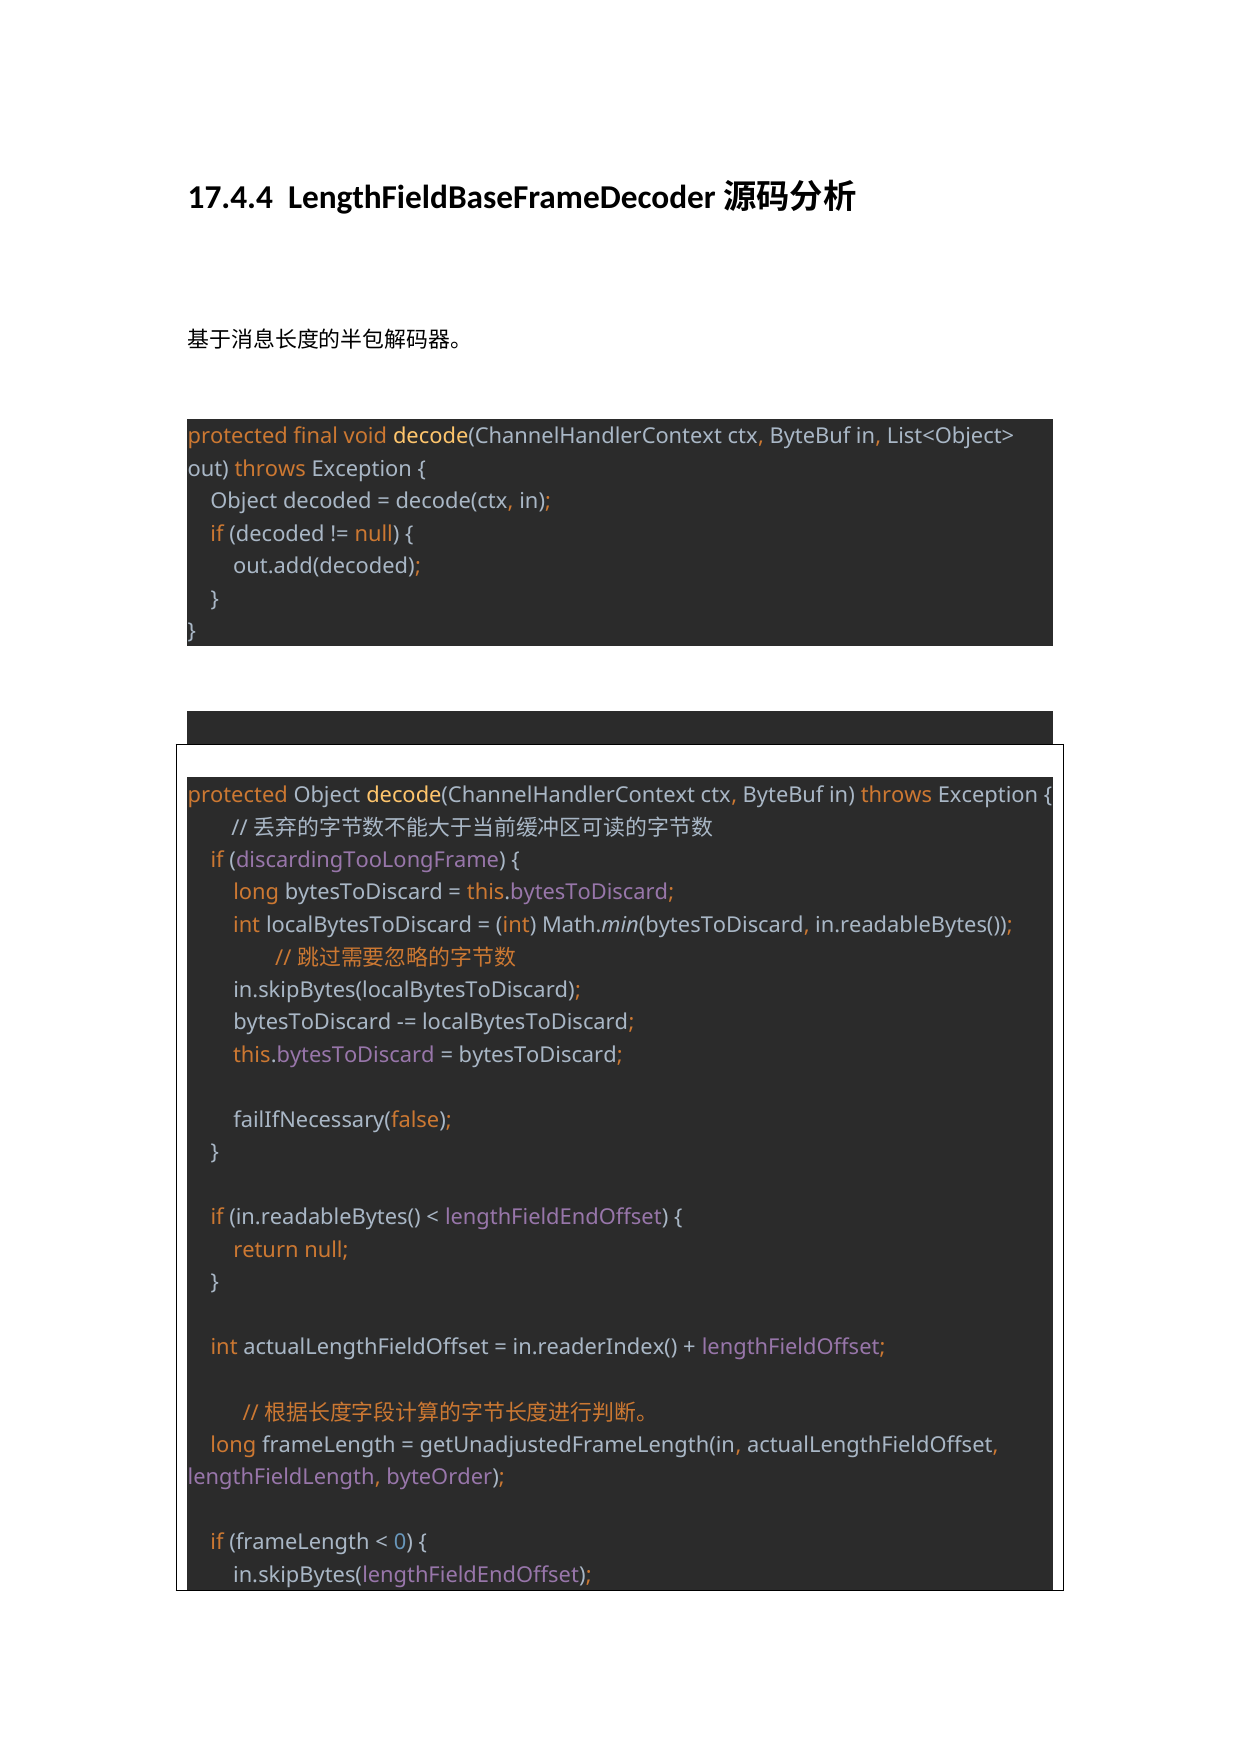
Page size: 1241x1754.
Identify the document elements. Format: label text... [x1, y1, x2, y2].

text protected final void decode(ChannelHandlerContext ctx, ByteBuf in, List<Object> out) throws Exception { Object decoded = decode(ctx, in); if (decoded != null) { out.add(decoded); } } [187, 419, 1053, 646]
subtitle 17.4.4 LengthFieldBaseFrameDecoder源码分析 [187, 162, 1053, 227]
text 基于消息长度的半包解码器。 [187, 321, 1053, 354]
